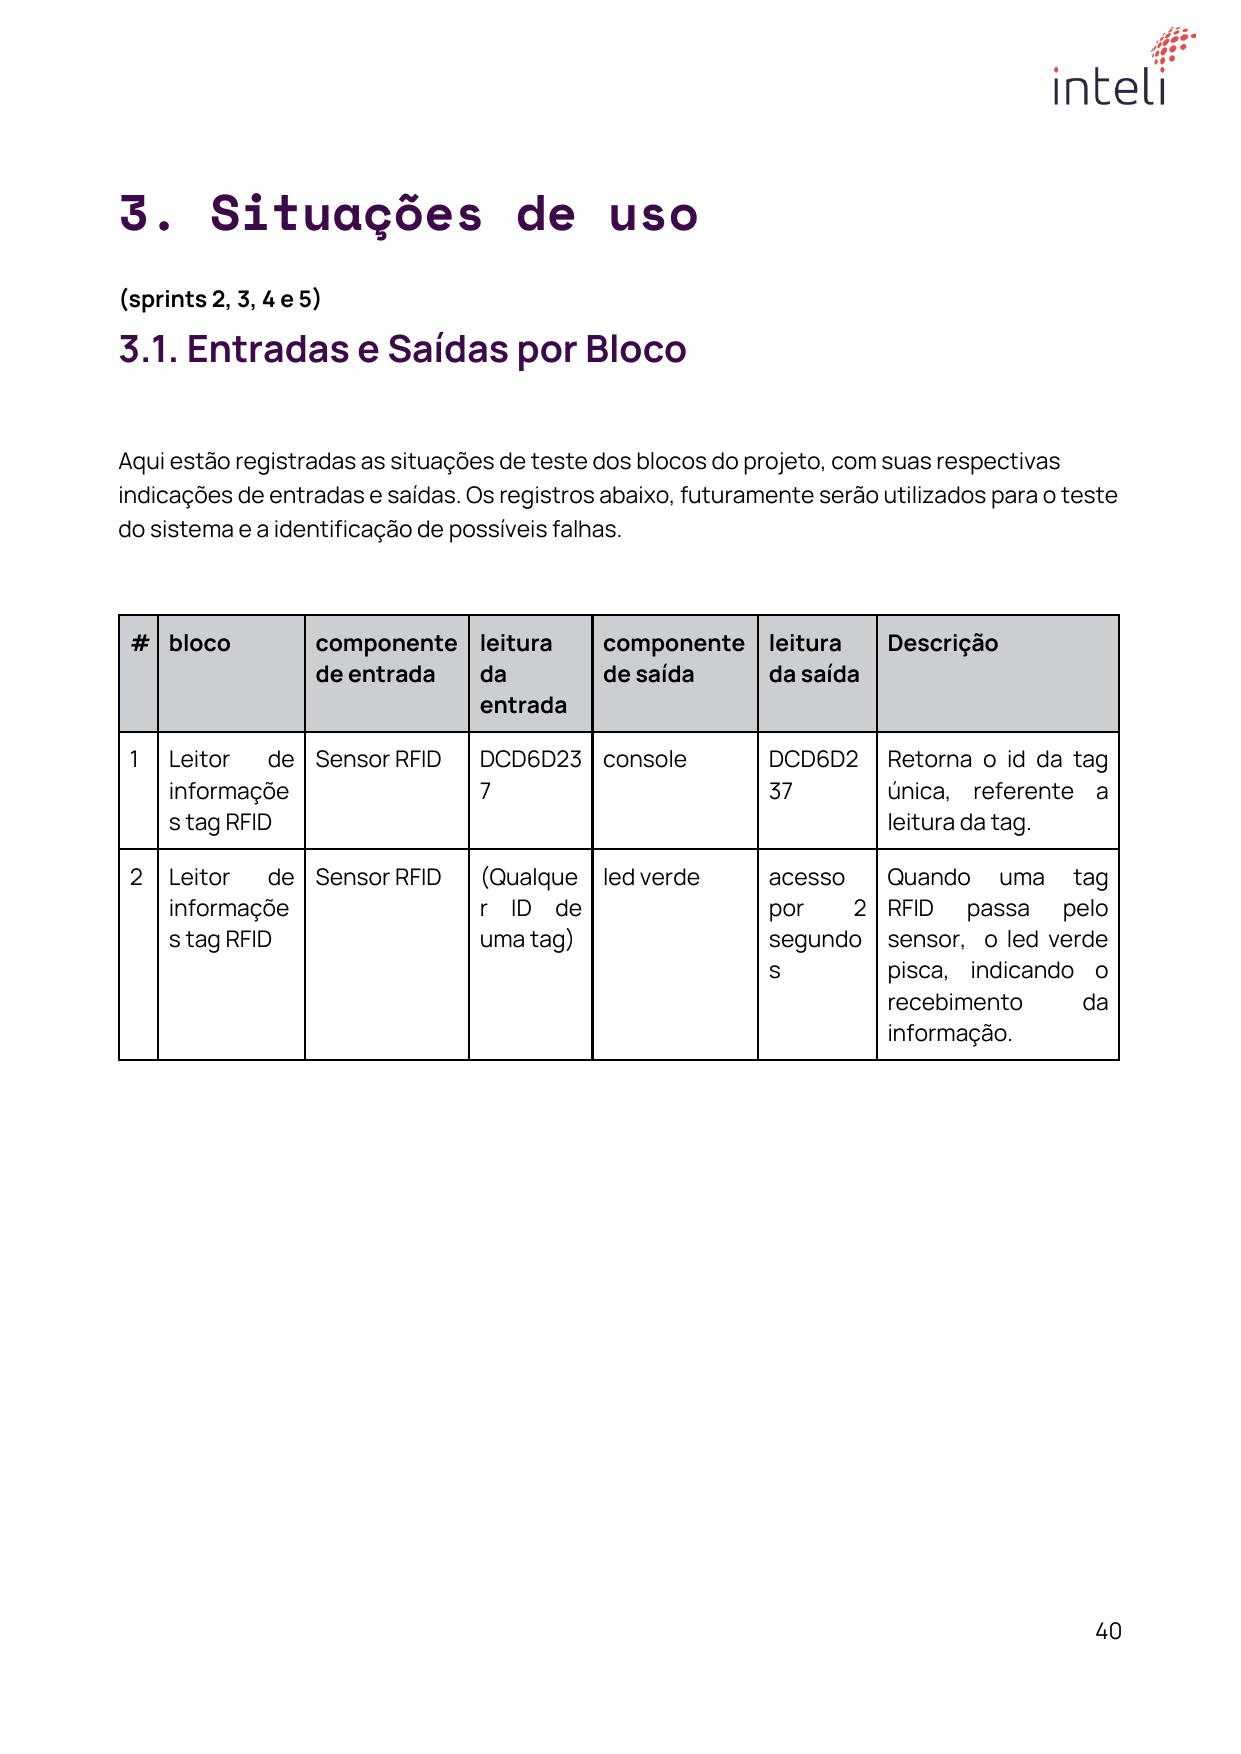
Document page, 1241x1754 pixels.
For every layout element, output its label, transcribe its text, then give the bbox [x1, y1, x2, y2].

table_header Descrição [878, 616, 1118, 731]
table_header leitura da entrada [470, 616, 591, 731]
table_header # [120, 616, 157, 731]
table_cell acesso por 2 segundos [759, 850, 876, 1059]
table_cell Retorna o id da tag única, referente a leitura da tag. [878, 733, 1118, 848]
table_cell DCD6D237 [470, 733, 591, 848]
table_header bloco [159, 616, 304, 731]
table_cell Leitor de informações tag RFID [159, 850, 304, 1059]
table_header componente de saída [594, 616, 757, 731]
table_cell (Qualquer ID de uma tag) [470, 850, 591, 1059]
table_cell 2 [120, 850, 157, 1059]
picture [1054, 27, 1197, 105]
table_cell Leitor de informações tag RFID [159, 733, 304, 848]
subtitle (sprints 2, 3, 4 e 5) [118, 283, 1122, 314]
table_cell console [594, 733, 757, 848]
subtitle 3.1. Entradas e Saídas por Bloco [118, 323, 1122, 374]
table_cell Sensor RFID [306, 733, 468, 848]
table_cell Quando uma tag RFID passa pelo sensor, o led verde pisca, indicando o recebimento da informação. [878, 850, 1118, 1059]
table_header componente de entrada [306, 616, 468, 731]
text Aqui estão registradas as situações de teste dos blocos do projeto, com suas respectivas indicações de entradas e saídas. Os registros abaixo, futuramente serão utilizados para o teste do sistema e a identificação de possíveis falhas. [118, 445, 1122, 544]
table_cell 1 [120, 733, 157, 848]
table_cell Sensor RFID [306, 850, 468, 1059]
table_cell led verde [594, 850, 757, 1059]
table_cell DCD6D237 [759, 733, 876, 848]
table_header leitura da saída [759, 616, 876, 731]
subtitle 3. Situações de uso [118, 174, 1122, 248]
